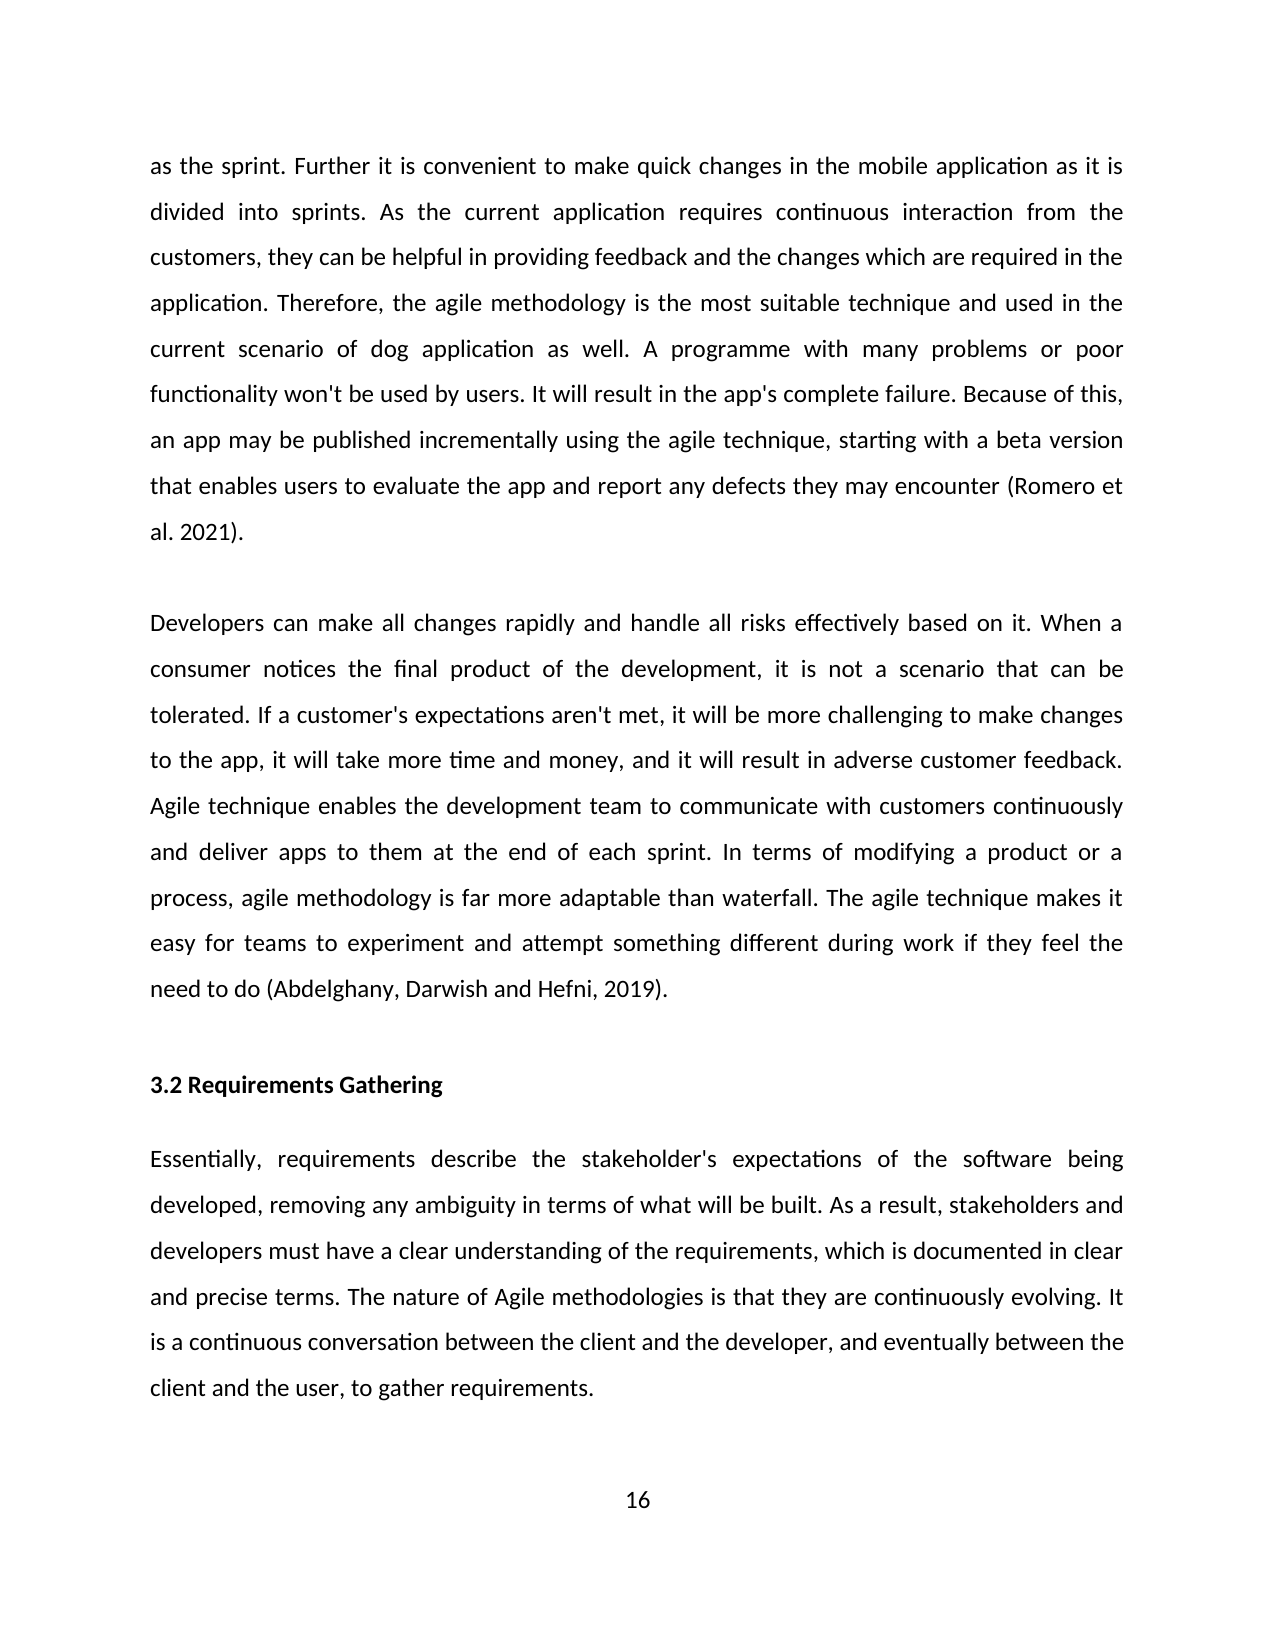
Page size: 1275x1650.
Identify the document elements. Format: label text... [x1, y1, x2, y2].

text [150, 150, 1125, 546]
subtitle 3.2 Requirements Gathering [150, 1069, 1125, 1099]
text Developers can make all changes rapidly and handle all risks effectively based on it. When a consumer notices the final product of the development, it is not a scenario that can be tolerated. If a customer's expectations aren't met, it will be more challenging to make changes to the app, it will take more time and money, and it will result in adverse customer feedback. Agile technique enables the development team to communicate with customers continuously and deliver apps to them at the end of each sprint. In terms of modifying a product or a process, agile methodology is far more adaptable than waterfall. The agile technique makes it easy for teams to experiment and attempt something different during work if they feel the need to do (Abdelghany, Darwish and Hefni, 2019). [150, 607, 1125, 1004]
text Essentially, requirements describe the stakeholder's expectations of the software being developed, removing any ambiguity in terms of what will be built. As a result, stakeholders and developers must have a clear understanding of the requirements, which is documented in clear and precise terms. The nature of Agile methodologies is that they are continuously evolving. It is a continuous conversation between the client and the developer, and eventually between the client and the user, to gather requirements. [150, 1144, 1125, 1403]
